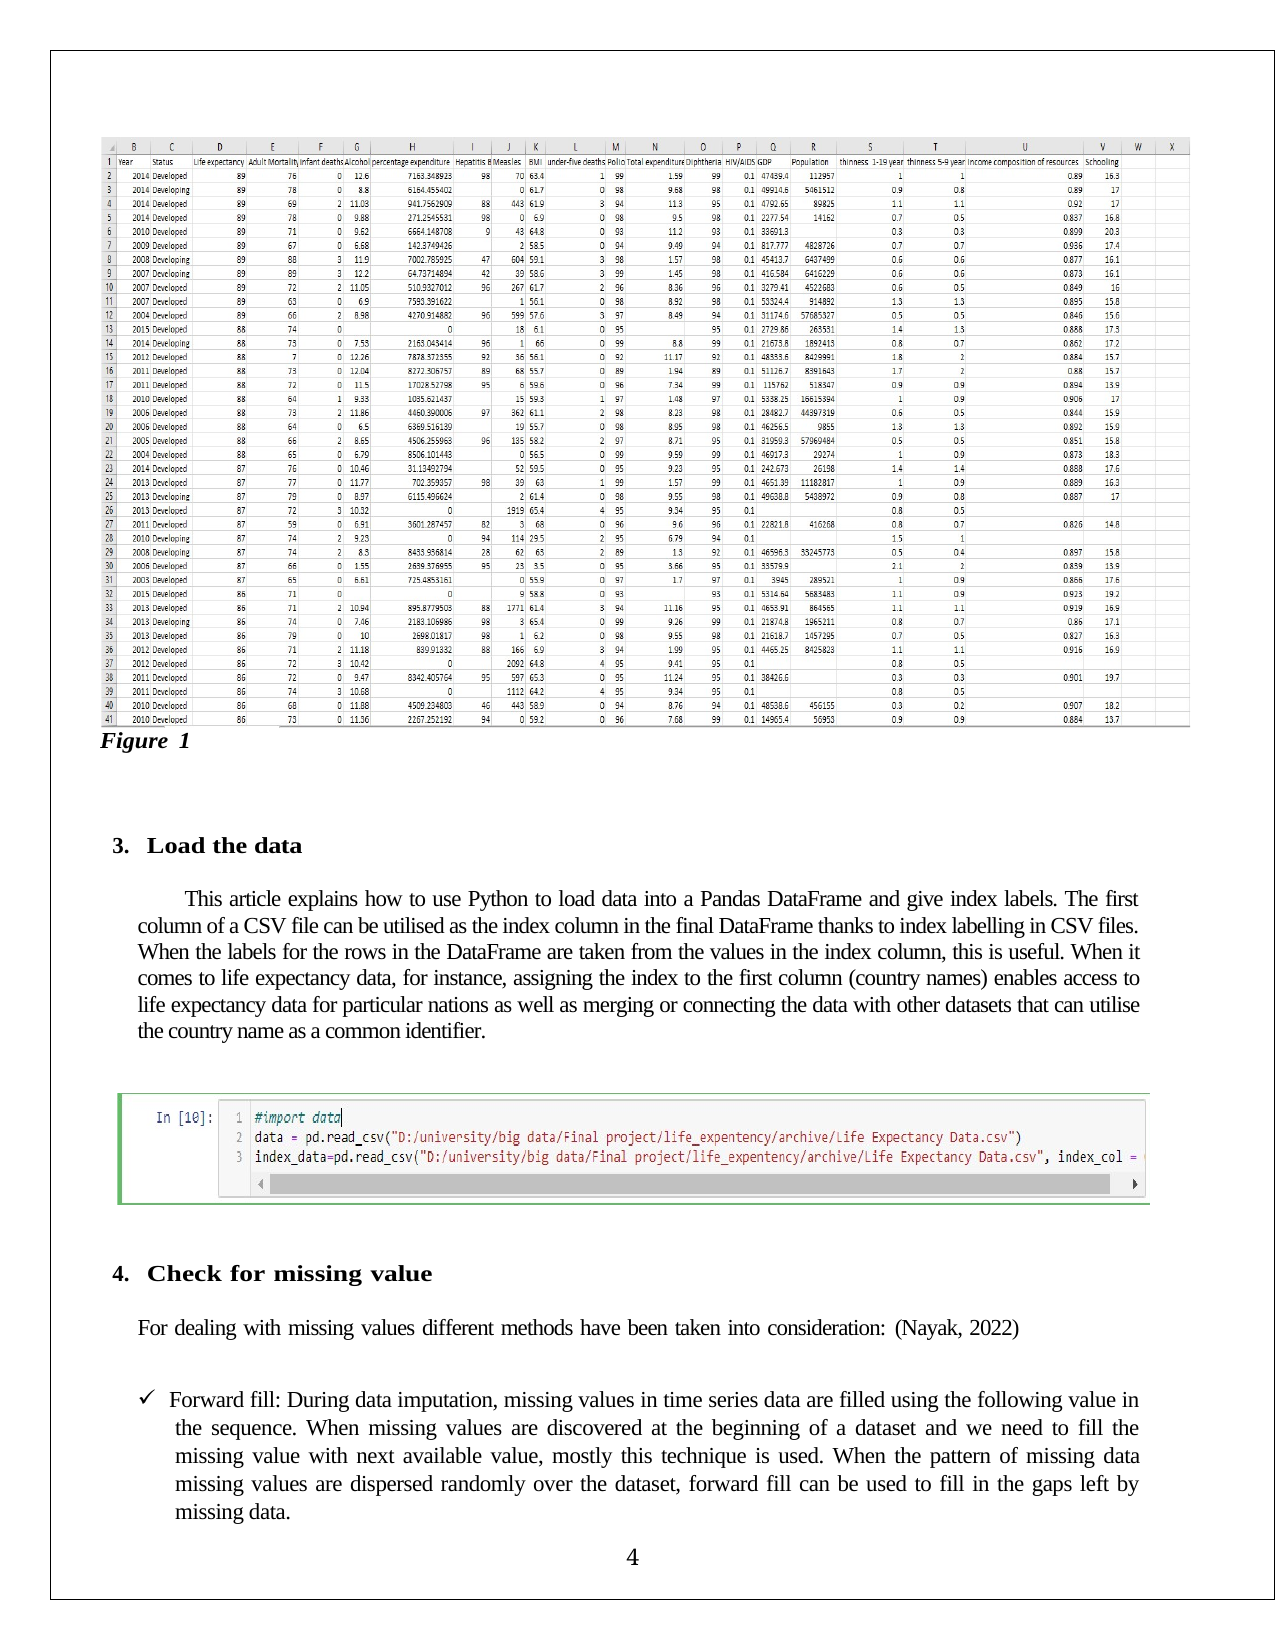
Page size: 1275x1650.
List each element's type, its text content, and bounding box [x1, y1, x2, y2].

subtitle Check for missing value [112, 1260, 1274, 1286]
list Forward fill: During data imputation, missing values in time series data are filled using the following value in the sequence. When missing values are discovered at the beginning of a dataset and we need to fill the missing value with next available value, mostly this technique is used. When the pattern of missing data missing values are dispersed randomly over the dataset, forward fill can be used to fill in the gaps left by missing data. [137, 1386, 1141, 1524]
picture [117, 1093, 1150, 1205]
text For dealing with missing values different methods have been taken into consideration: (Nayak, 2022) [112, 1314, 1274, 1341]
subtitle Load the data [112, 833, 1274, 859]
picture [101, 137, 1191, 728]
text This article explains how to use Python to load data into a Pandas DataFrame and give index labels. The first column of a CSV file can be utilised as the index column in the final DataFrame thanks to index labelling in CSV files. When the labels for the rows in the DataFrame are taken from the values in the index column, this is useful. When it comes to life expectancy data, for instance, assigning the index to the first column (country names) enables access to life expectancy data for particular nations as well as merging or connecting the data with other datasets that can utilise the country name as a common identifier. [137, 885, 1141, 1043]
